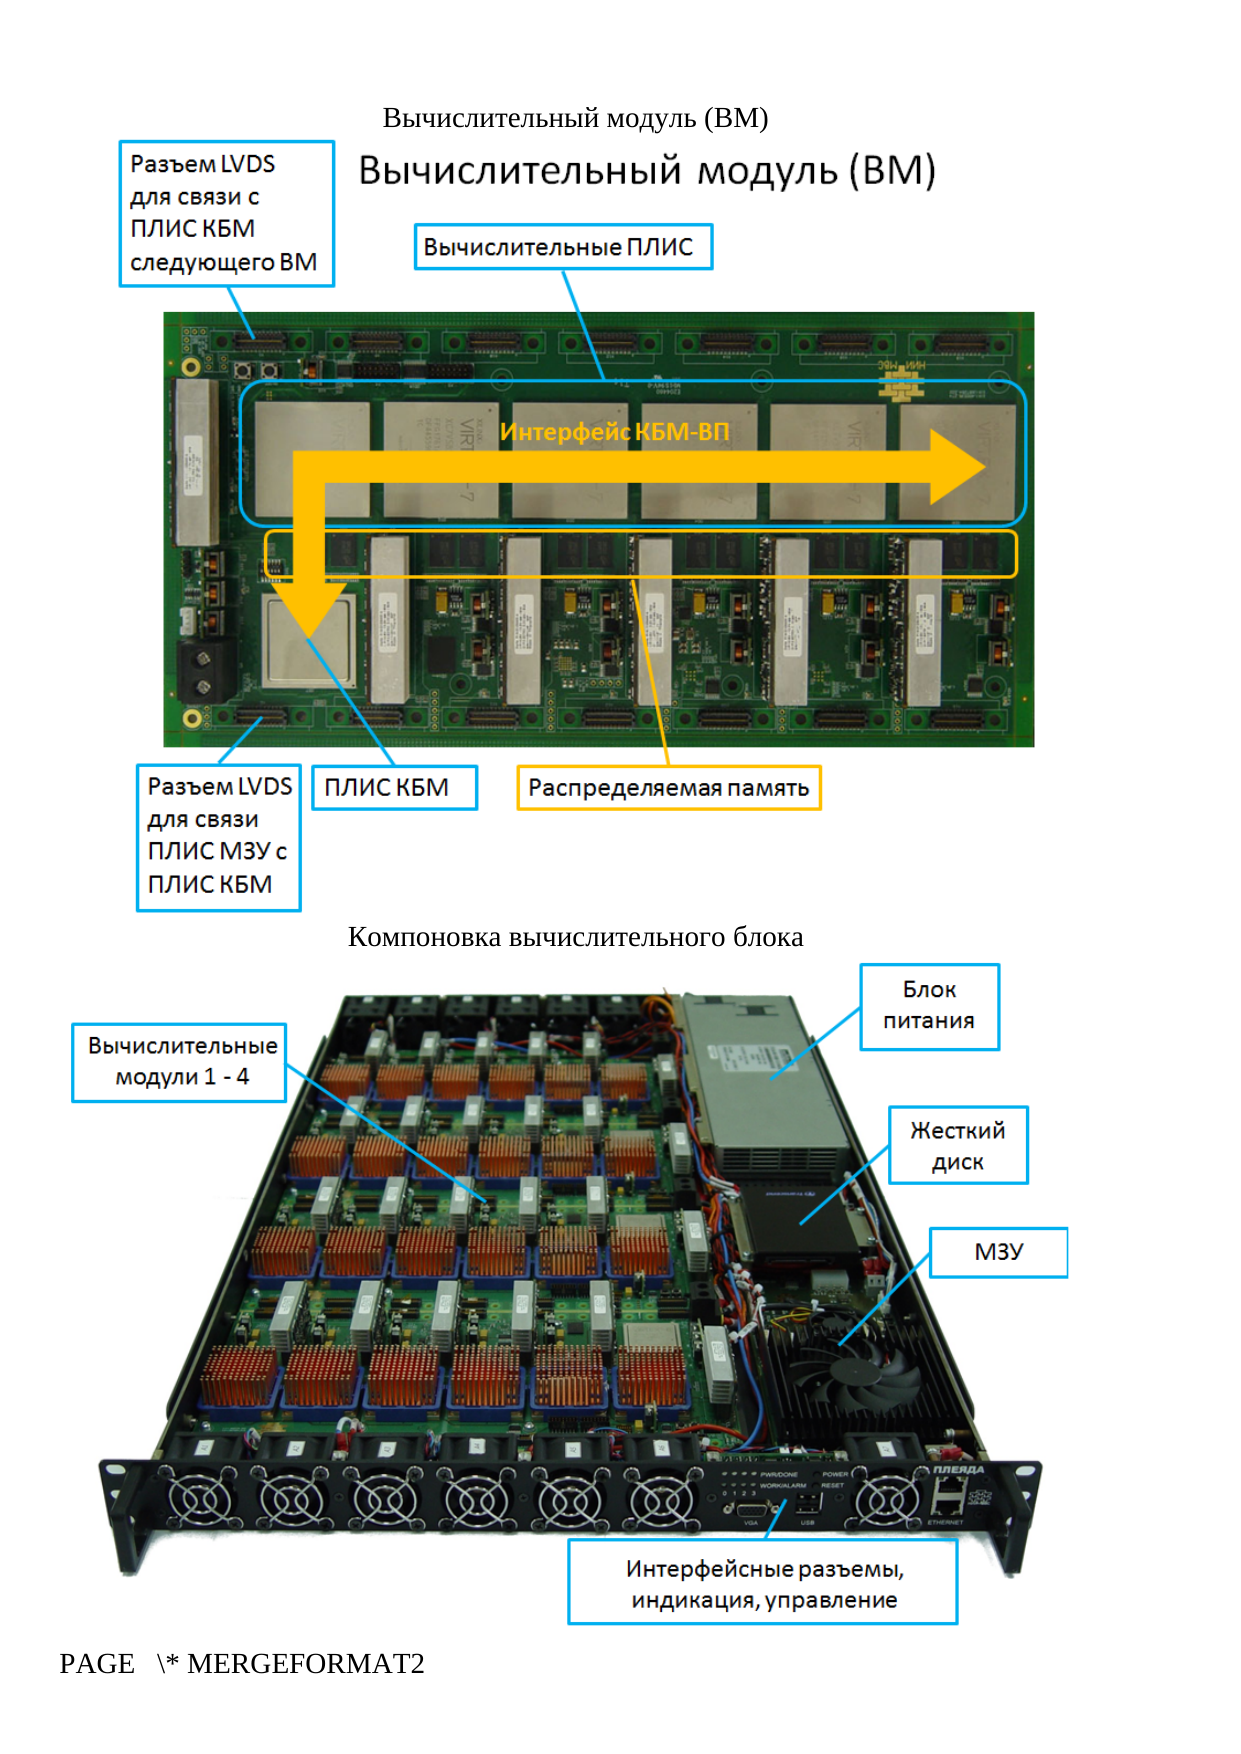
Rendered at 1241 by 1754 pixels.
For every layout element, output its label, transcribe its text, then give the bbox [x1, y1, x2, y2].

text Компоновка вычислительного блока [59, 915, 1092, 953]
picture [933, 1231, 1066, 1275]
picture [59, 952, 1069, 1632]
text Вычислительный модуль (ВМ) [59, 97, 1092, 134]
picture [114, 134, 1038, 916]
